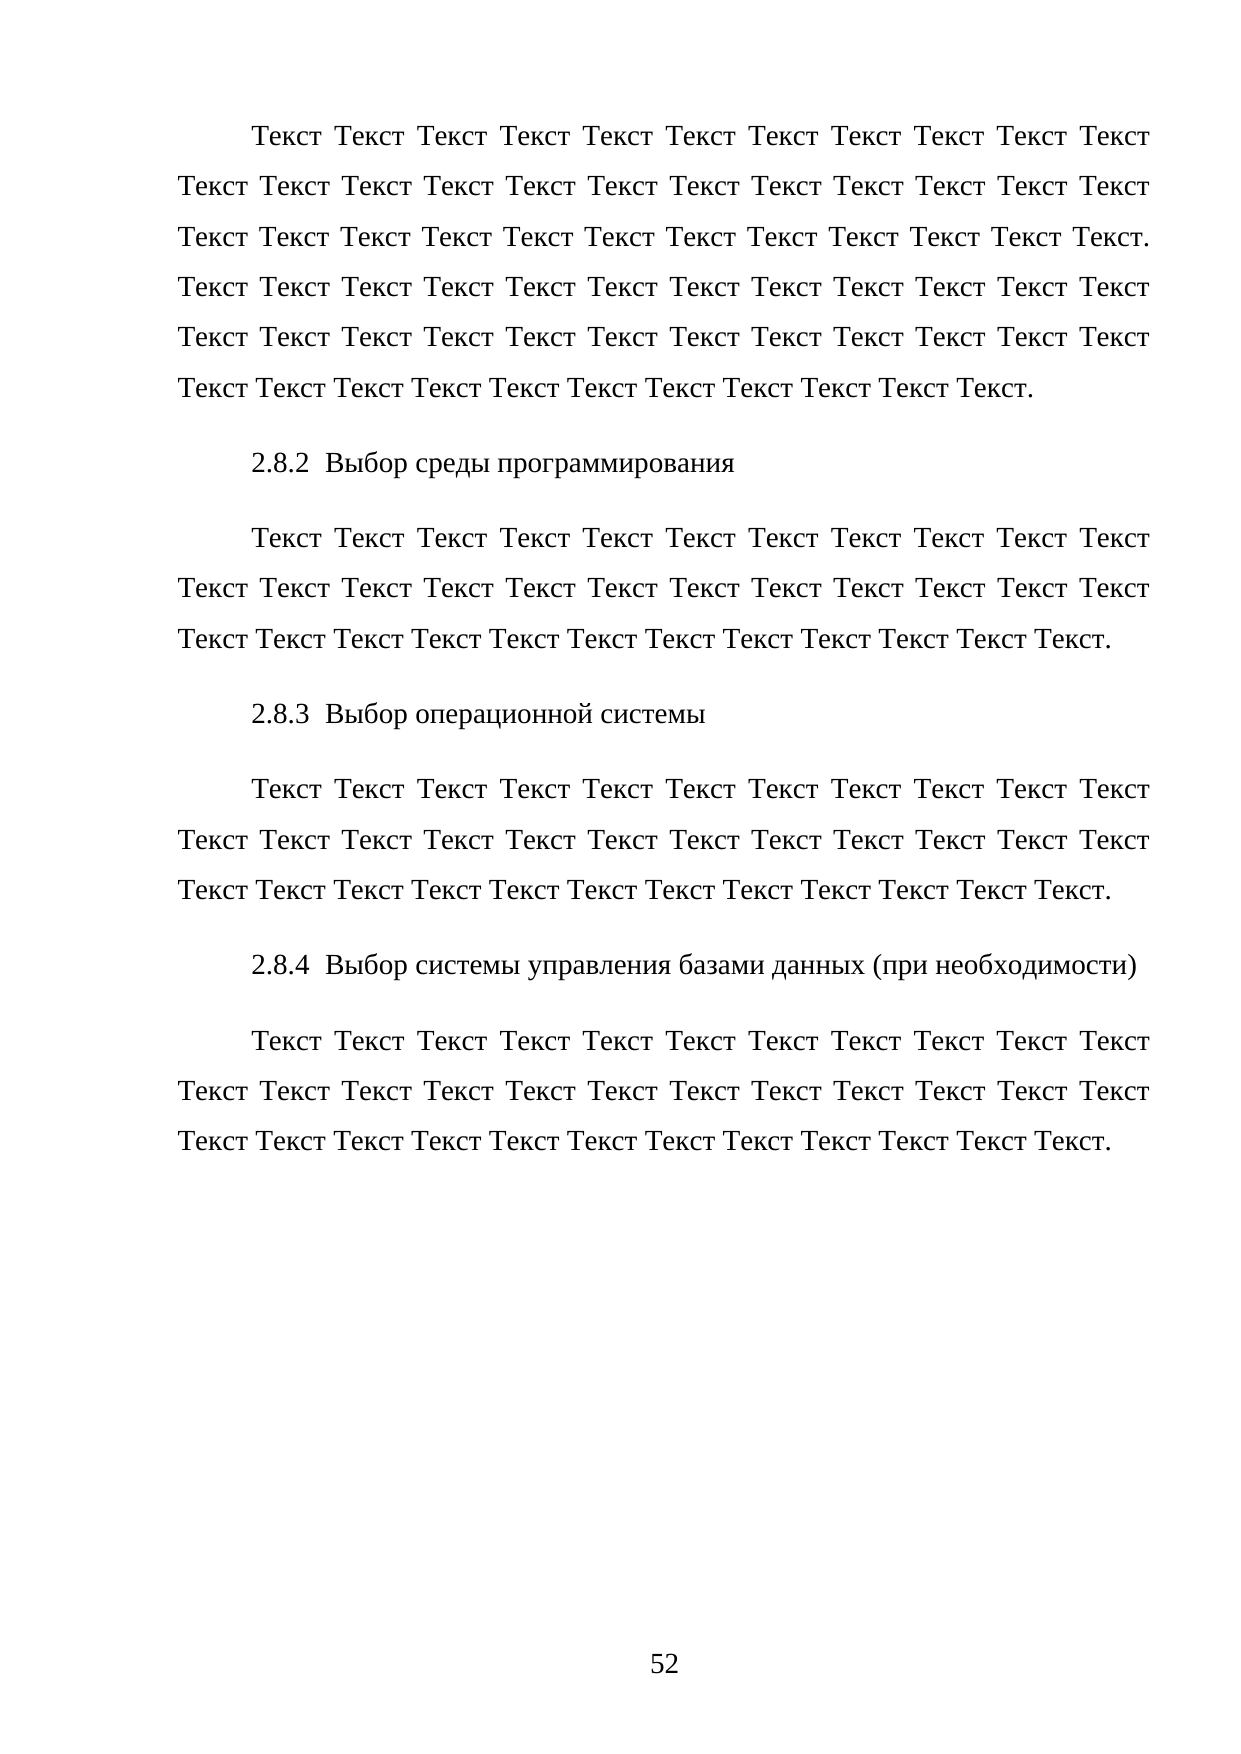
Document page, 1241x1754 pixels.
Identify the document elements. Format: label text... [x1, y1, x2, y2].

text Текст Текст Текст Текст Текст Текст Текст Текст Текст Текст Текст Текст Текст Текст Текст Текст Текст Текст Текст Текст Текст Текст Текст Текст Текст Текст Текст Текст Текст Текст Текст Текст Текст Текст Текст. Текст Текст Текст Текст Текст Текст Текст Текст Текст Текст Текст Текст Текст Текст Текст Текст Текст Текст Текст Текст Текст Текст Текст Текст Текст Текст Текст Текст Текст Текст Текст Текст Текст Текст Текст. [177, 118, 1152, 403]
text Выбор системы управления базами данных (при необходимости) [251, 947, 1152, 981]
list Выбор среды программирования [251, 445, 1152, 478]
text Выбор операционной системы [251, 696, 1152, 730]
